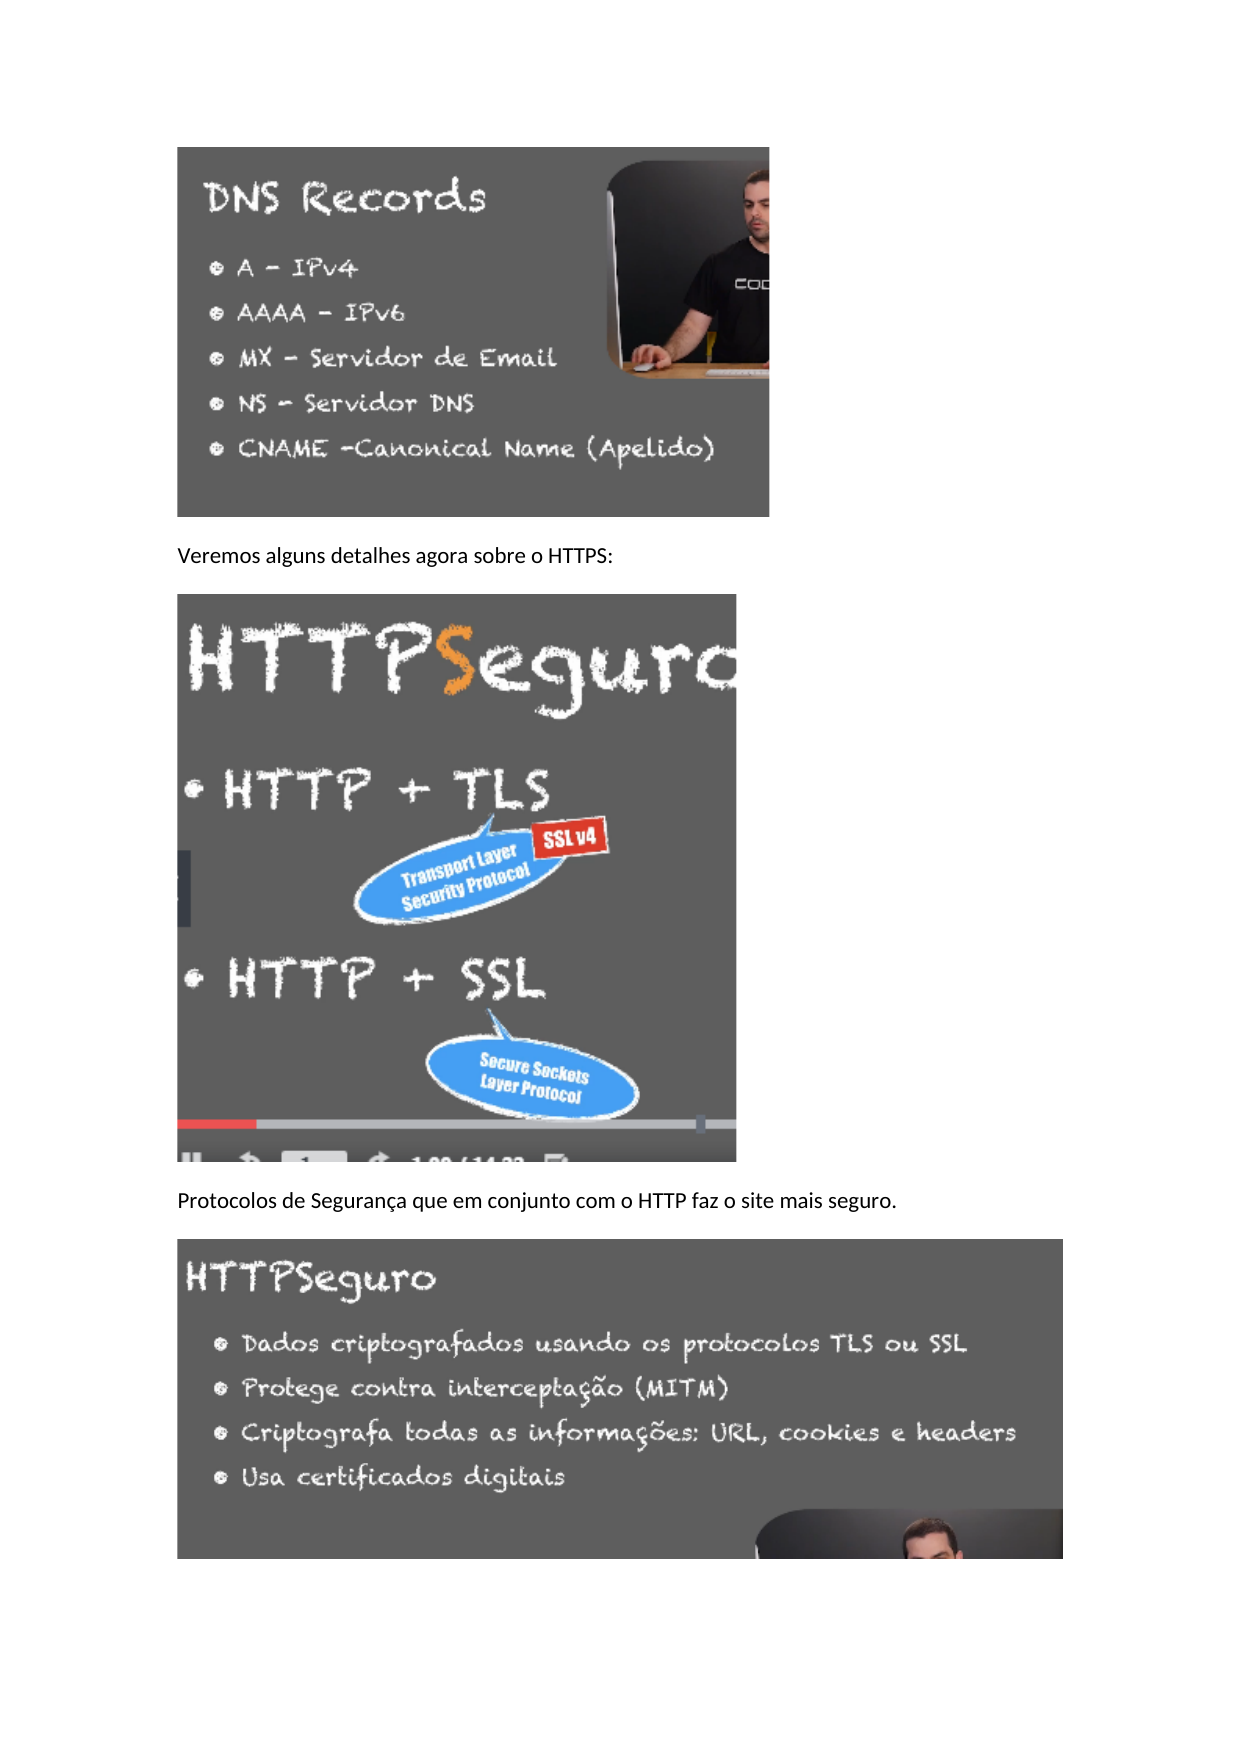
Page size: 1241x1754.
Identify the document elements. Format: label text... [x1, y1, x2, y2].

text Veremos alguns detalhes agora sobre o HTTPS: [177, 541, 1063, 569]
picture [177, 147, 770, 517]
text Protocolos de Segurança que em conjunto com o HTTP faz o site mais seguro. [177, 1187, 1063, 1214]
picture [177, 594, 737, 1162]
picture [177, 1239, 1063, 1559]
